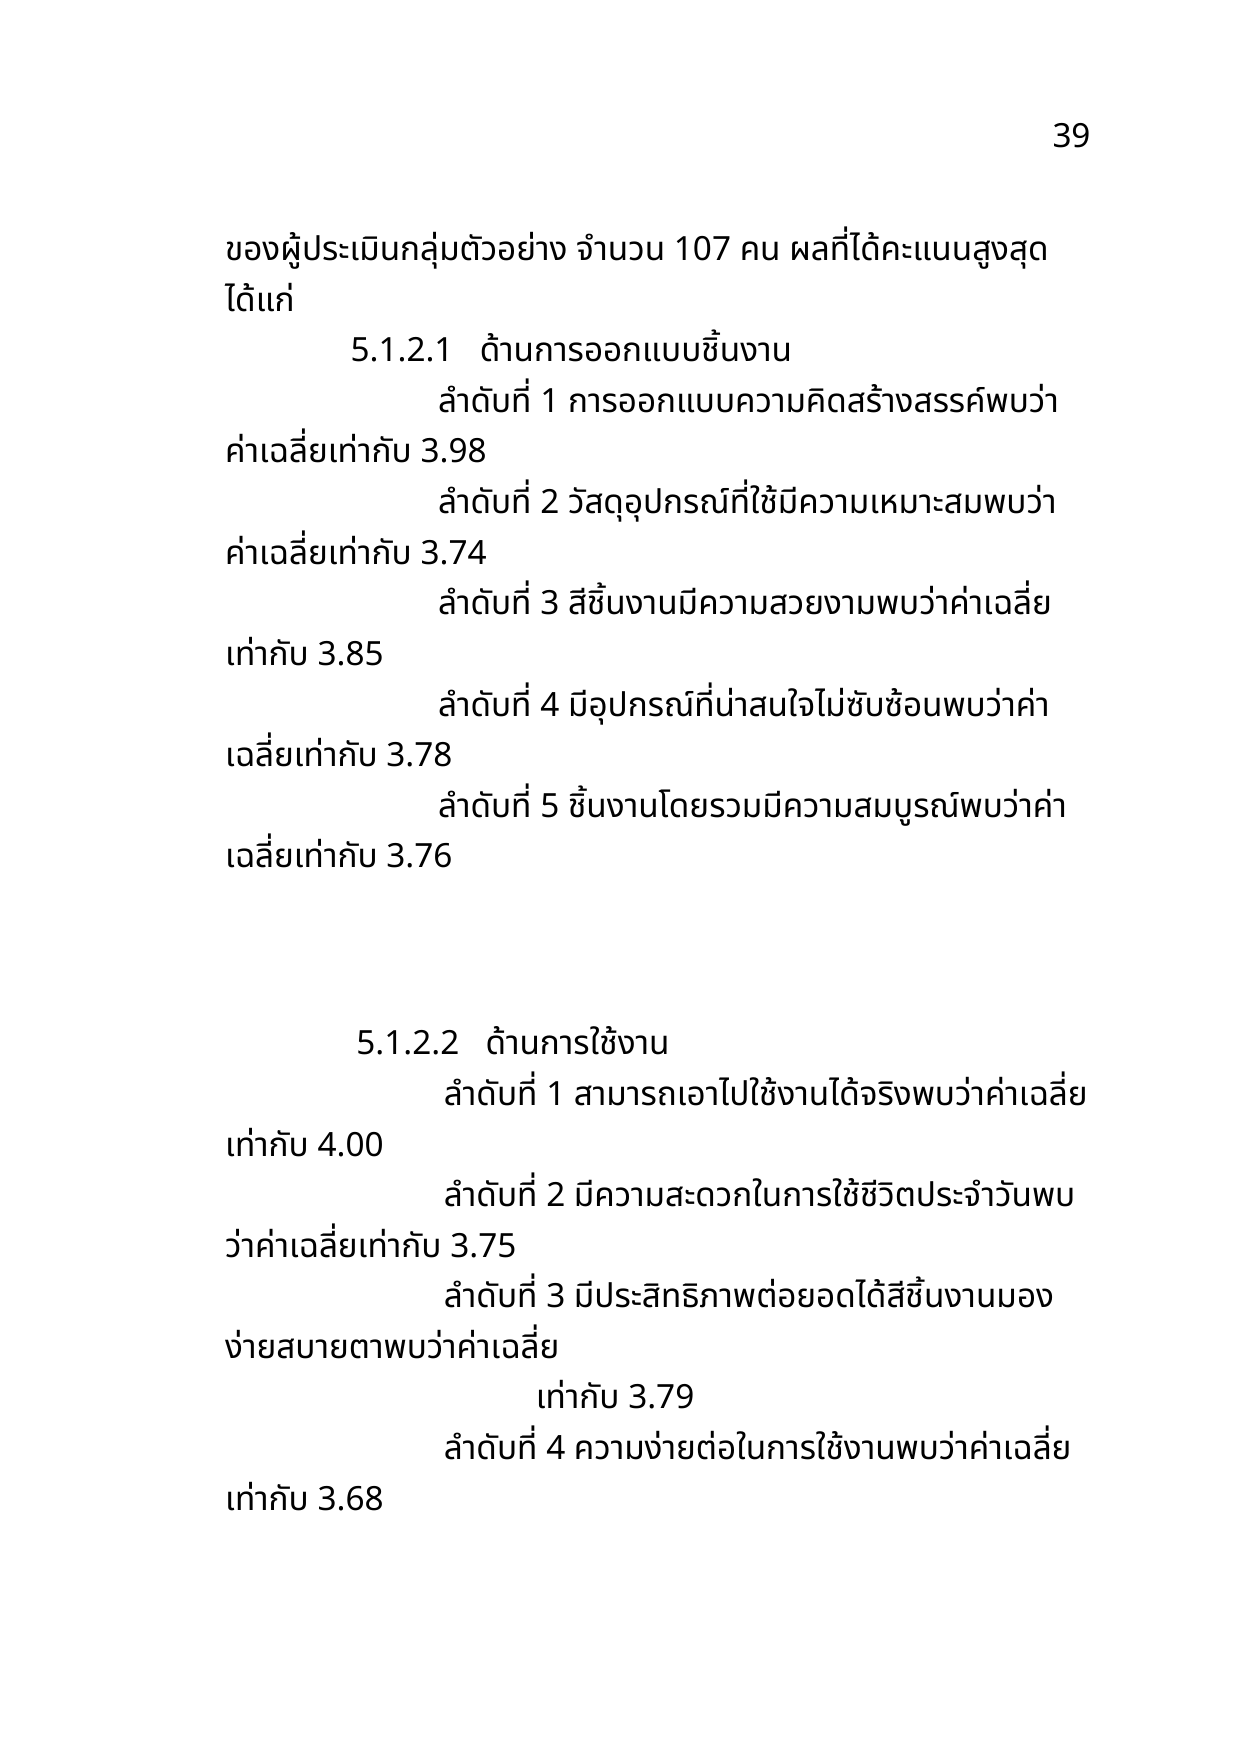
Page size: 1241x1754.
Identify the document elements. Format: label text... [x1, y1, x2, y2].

text ลำดับที่ 3 สีชิ้นงานมีความสวยงามพบว่าค่าเฉลี่ยเท่ากับ 3.85 [225, 579, 1090, 680]
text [225, 225, 1090, 326]
text ลำดับที่ 1 สามารถเอาไปใช้งานได้จริงพบว่าค่าเฉลี่ยเท่ากับ 4.00 [225, 1070, 1090, 1171]
text ลำดับที่ 5 ชิ้นงานโดยรวมมีความสมบูรณ์พบว่าค่าเฉลี่ยเท่ากับ 3.76 [225, 782, 1090, 883]
text ลำดับที่ 4 ความง่ายต่อในการใช้งานพบว่าค่าเฉลี่ยเท่ากับ 3.68 [225, 1424, 1090, 1525]
text ลำดับที่ 4 มีอุปกรณ์ที่น่าสนใจไม่ซับซ้อนพบว่าค่าเฉลี่ยเท่ากับ 3.78 [225, 680, 1090, 782]
text ลำดับที่ 2 มีความสะดวกในการใช้ชีวิตประจำวันพบว่าค่าเฉลี่ยเท่ากับ 3.75 [225, 1171, 1090, 1272]
text 5.1.2.1 ด้านการออกแบบชิ้นงาน [225, 326, 1090, 377]
text ลำดับที่ 1 การออกแบบความคิดสร้างสรรค์พบว่าค่าเฉลี่ยเท่ากับ 3.98 [225, 377, 1090, 478]
text เท่ากับ 3.79 [225, 1373, 1090, 1424]
text ลำดับที่ 3 มีประสิทธิภาพต่อยอดได้สีชิ้นงานมองง่ายสบายตาพบว่าค่าเฉลี่ย [225, 1272, 1090, 1373]
text 5.1.2.2 ด้านการใช้งาน [225, 1019, 1090, 1070]
text ลำดับที่ 2 วัสดุอุปกรณ์ที่ใช้มีความเหมาะสมพบว่าค่าเฉลี่ยเท่ากับ 3.74 [225, 478, 1090, 579]
